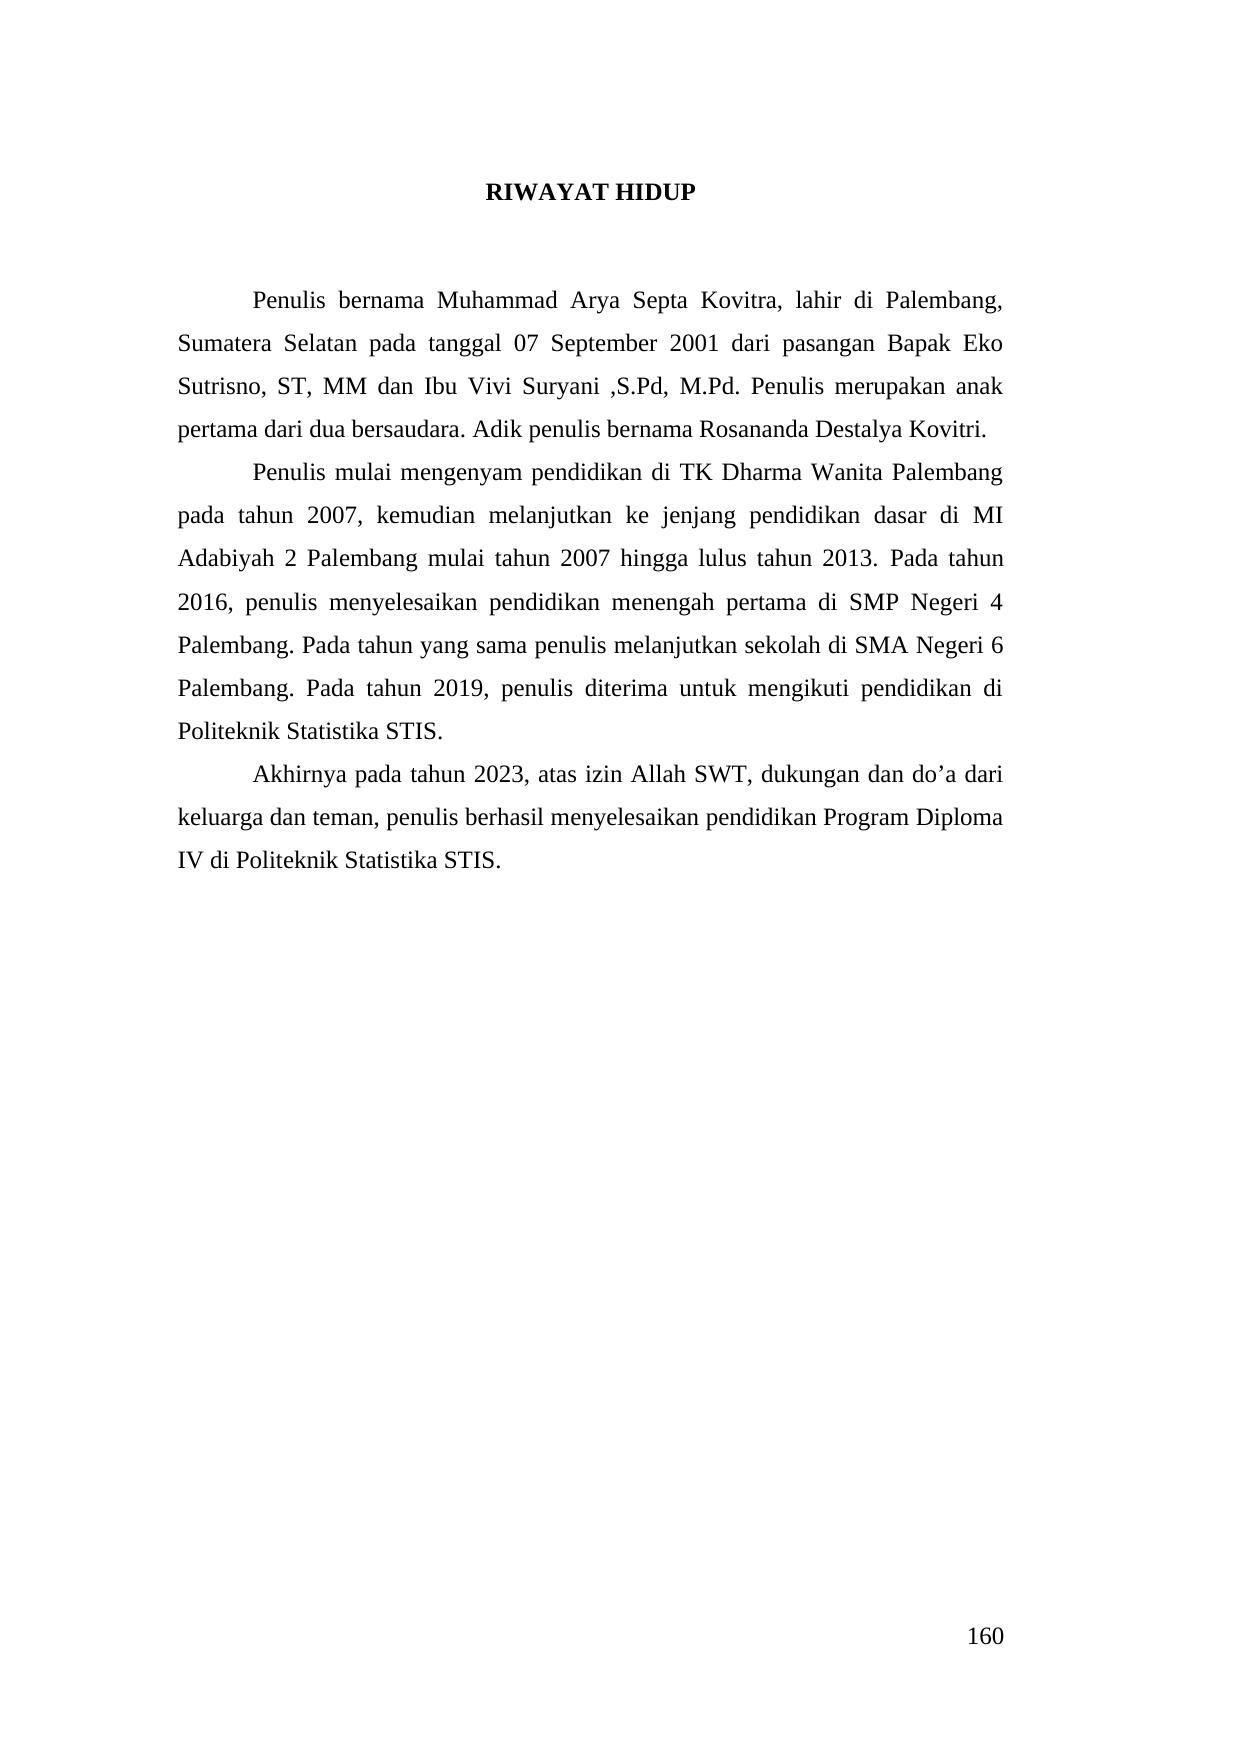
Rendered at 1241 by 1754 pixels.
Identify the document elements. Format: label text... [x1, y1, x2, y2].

text Penulis bernama Muhammad Arya Septa Kovitra, lahir di Palembang, Sumatera Selatan pada tanggal 07 September 2001 dari pasangan Bapak Eko Sutrisno, ST, MM dan Ibu Vivi Suryani ,S.Pd, M.Pd. Penulis merupakan anak pertama dari dua bersaudara. Adik penulis bernama Rosananda Destalya Kovitri. [177, 285, 1004, 443]
text Penulis mulai mengenyam pendidikan di TK Dharma Wanita Palembang pada tahun 2007, kemudian melanjutkan ke jenjang pendidikan dasar di MI Adabiyah 2 Palembang mulai tahun 2007 hingga lulus tahun 2013. Pada tahun 2016, penulis menyelesaikan pendidikan menengah pertama di SMP Negeri 4 Palembang. Pada tahun yang sama penulis melanjutkan sekolah di SMA Negeri 6 Palembang. Pada tahun 2019, penulis diterima untuk mengikuti pendidikan di Politeknik Statistika STIS. [177, 457, 1004, 745]
text Akhirnya pada tahun 2023, atas izin Allah SWT, dukungan dan do’a dari keluarga dan teman, penulis berhasil menyelesaikan pendidikan Program Diploma IV di Politeknik Statistika STIS. [177, 759, 1004, 874]
text RIWAYAT HIDUP [177, 177, 1004, 206]
